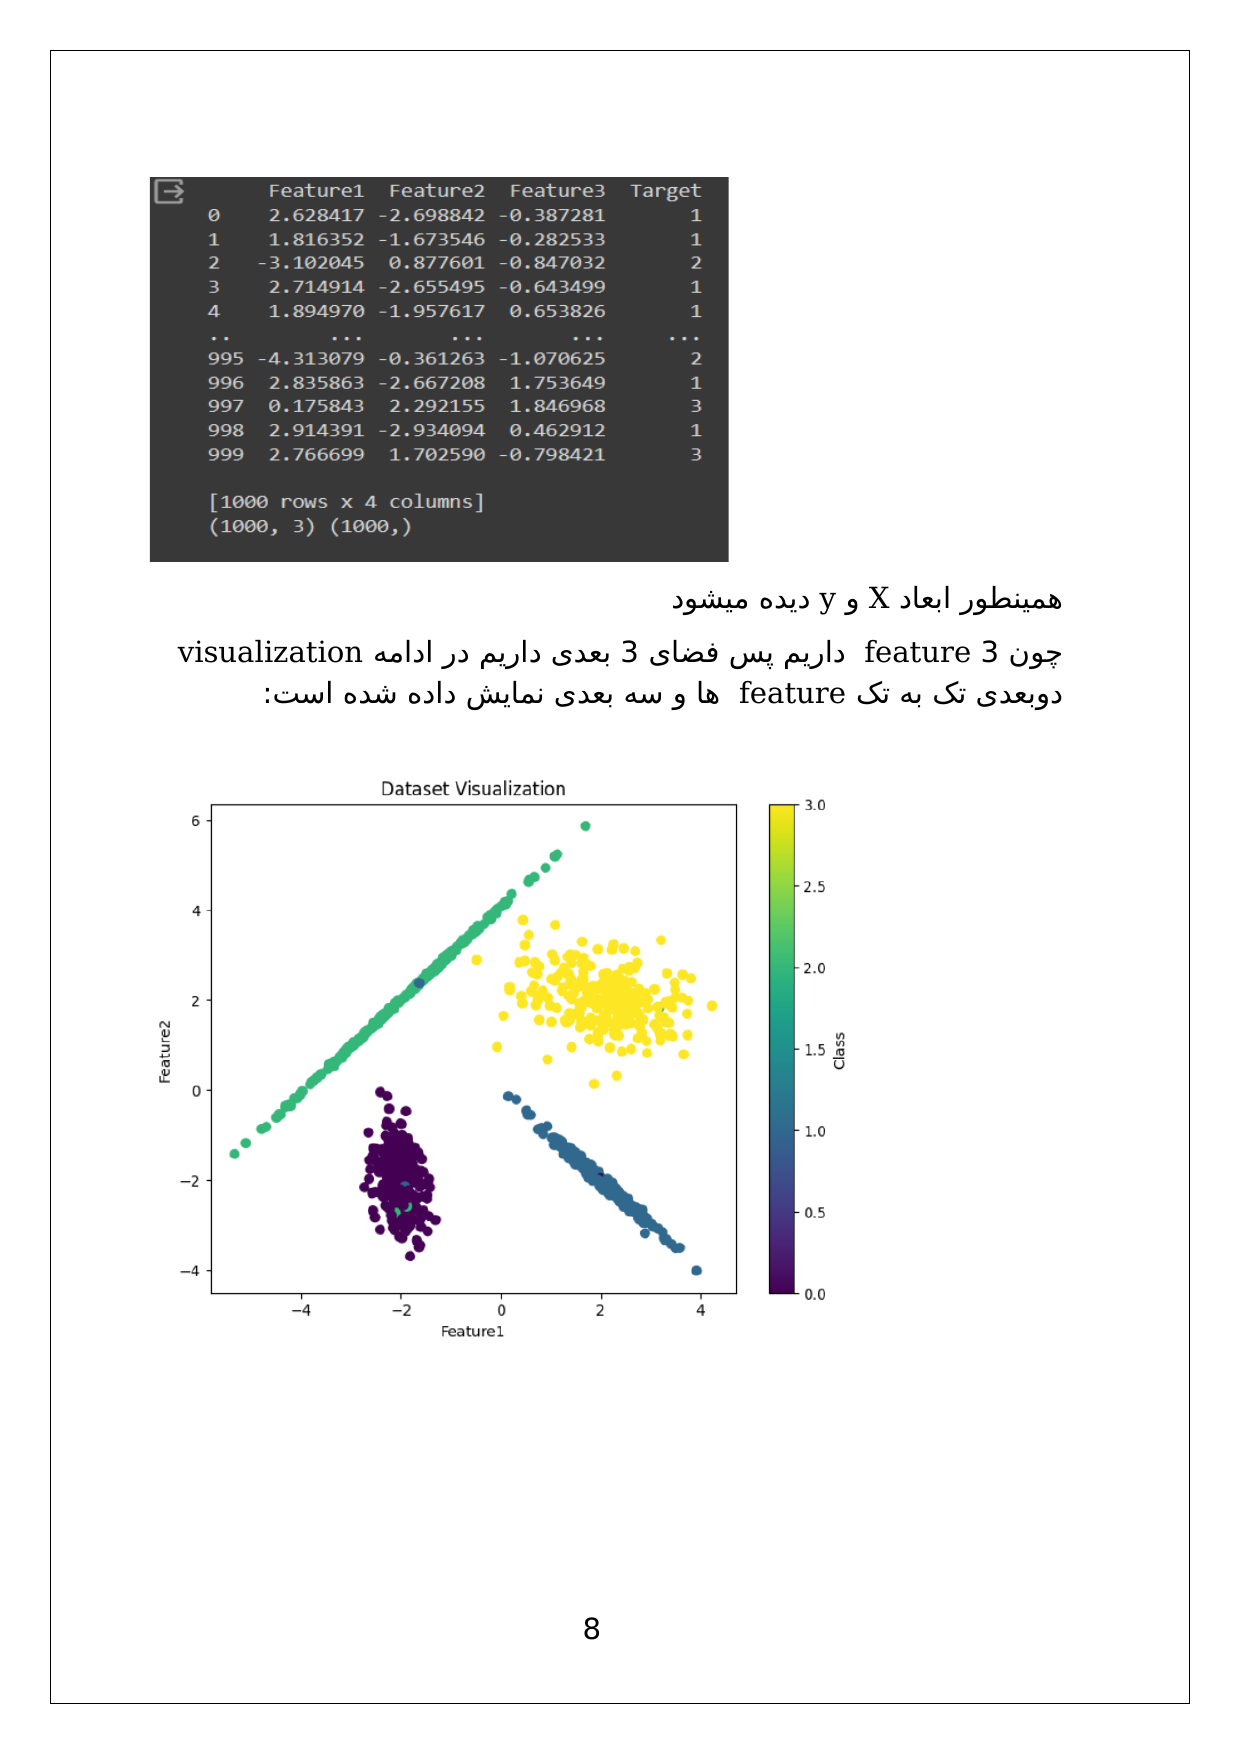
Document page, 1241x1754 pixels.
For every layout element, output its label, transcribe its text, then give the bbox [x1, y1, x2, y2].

text همینطور ابعاد X و y دیده میشود [150, 579, 1063, 615]
picture [149, 780, 853, 1347]
picture [149, 177, 729, 562]
text چون 3 feature داریم پس فضای 3 بعدی داریم در ادامه visualization دوبعدی تک به تک feature ها و سه بعدی نمایش داده شده است: [150, 633, 1063, 710]
